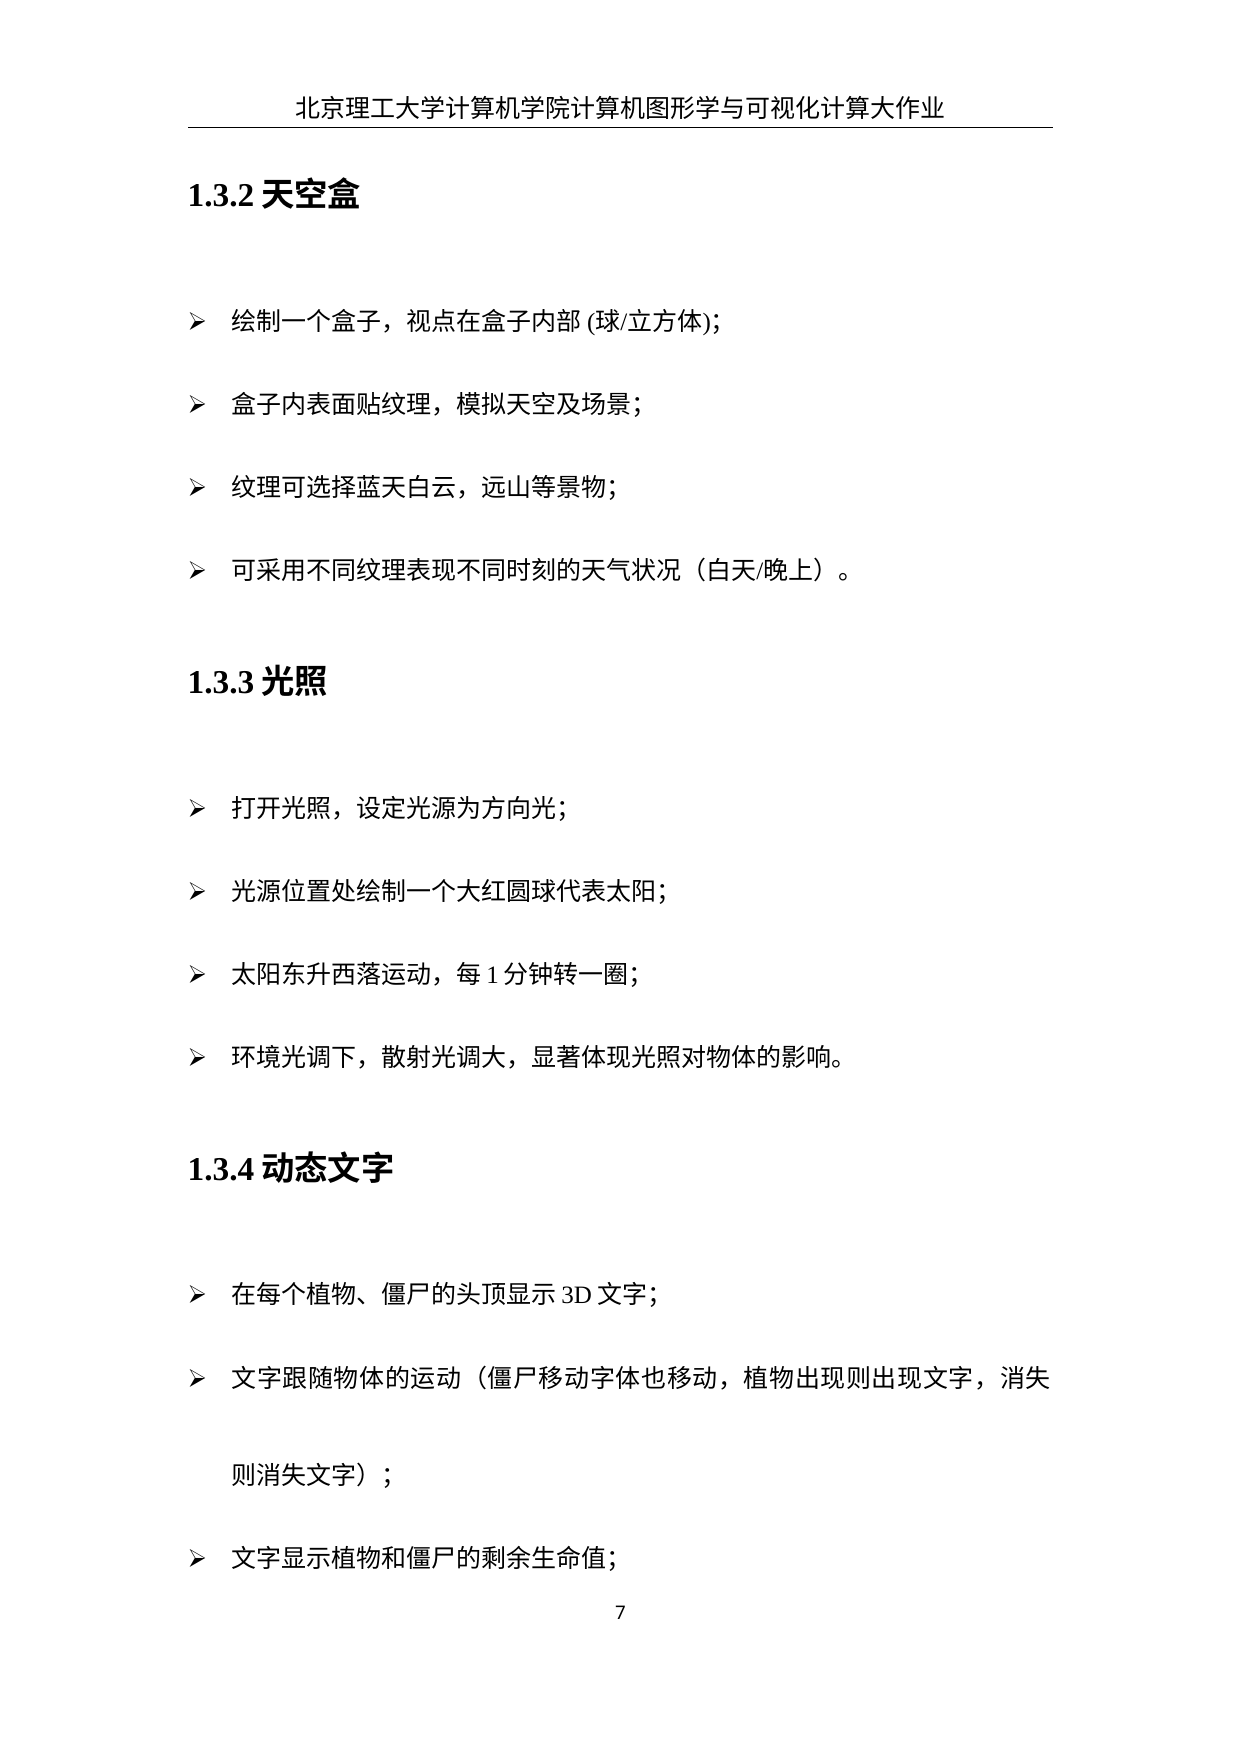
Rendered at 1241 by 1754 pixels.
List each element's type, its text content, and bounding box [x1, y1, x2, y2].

list 环境光调下，散射光调大，显著体现光照对物体的影响。 [187, 1023, 1053, 1088]
list 盒子内表面贴纹理，模拟天空及场景； [187, 370, 1053, 435]
list 太阳东升西落运动，每1分钟转一圈； [187, 940, 1053, 1005]
subtitle 1.3.2天空盒 [187, 160, 1053, 225]
list 在每个植物、僵尸的头顶显示3D文字； [187, 1261, 1053, 1326]
list 绘制一个盒子，视点在盒子内部 (球/立方体)； [187, 287, 1053, 352]
list 纹理可选择蓝天白云，远山等景物； [187, 453, 1053, 518]
list 文字跟随物体的运动（僵尸移动字体也移动，植物出现则出现文字，消失则消失文字）； [187, 1344, 1053, 1506]
list 可采用不同纹理表现不同时刻的天气状况（白天/晚上）。 [187, 536, 1053, 601]
subtitle 1.3.3光照 [187, 647, 1053, 712]
list 光源位置处绘制一个大红圆球代表太阳； [187, 857, 1053, 922]
list 文字显示植物和僵尸的剩余生命值； [187, 1524, 1053, 1589]
subtitle 1.3.4动态文字 [187, 1133, 1053, 1198]
list 打开光照，设定光源为方向光； [187, 774, 1053, 839]
